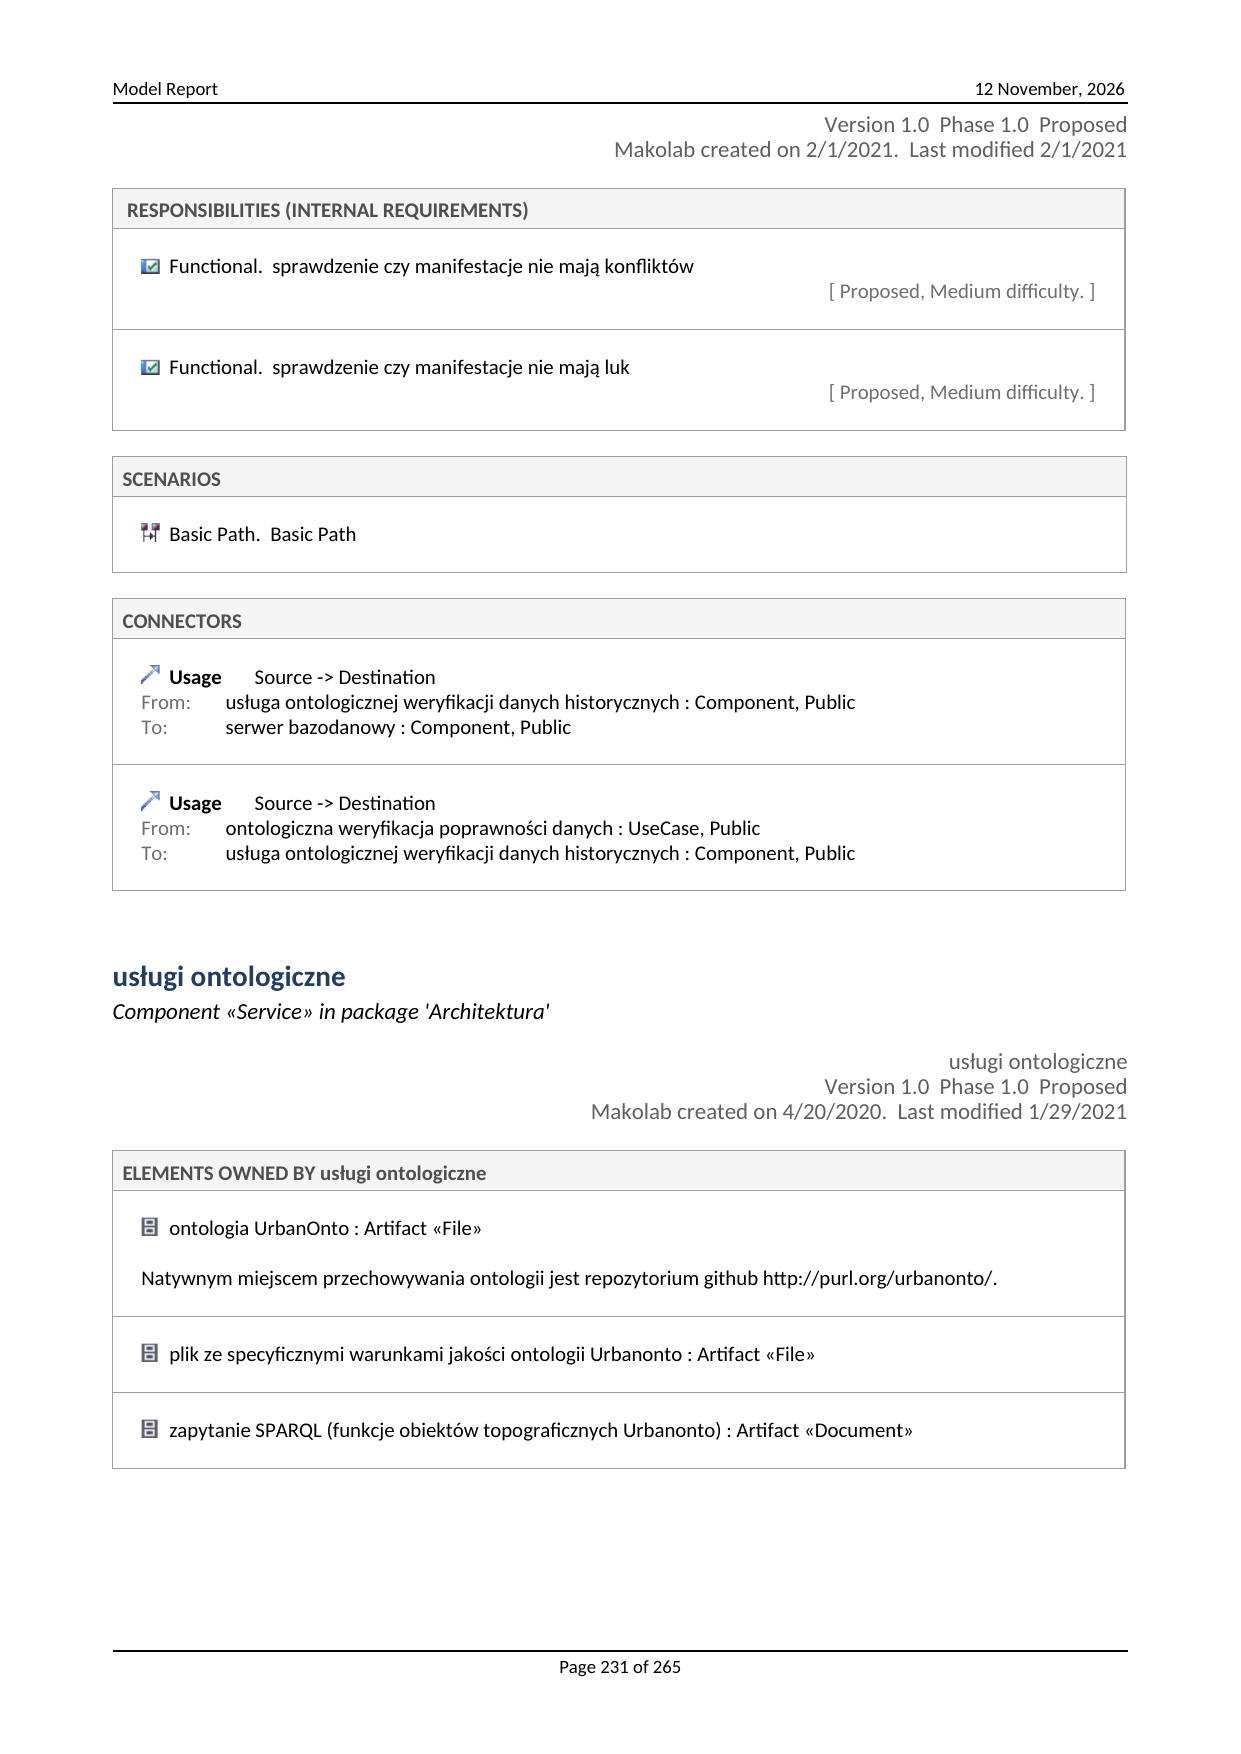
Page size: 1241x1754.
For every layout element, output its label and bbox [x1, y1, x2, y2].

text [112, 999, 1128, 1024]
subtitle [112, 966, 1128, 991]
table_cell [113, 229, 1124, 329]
picture [141, 1216, 160, 1236]
picture [141, 1342, 160, 1362]
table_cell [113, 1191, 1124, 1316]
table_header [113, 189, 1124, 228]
picture [141, 356, 160, 375]
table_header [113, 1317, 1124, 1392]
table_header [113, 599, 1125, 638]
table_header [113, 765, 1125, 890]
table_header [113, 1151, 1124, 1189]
picture [141, 255, 160, 274]
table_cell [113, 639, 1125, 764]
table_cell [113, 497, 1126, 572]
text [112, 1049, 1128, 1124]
picture [141, 791, 160, 811]
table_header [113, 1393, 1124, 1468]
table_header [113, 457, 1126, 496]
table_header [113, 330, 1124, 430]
picture [141, 1418, 160, 1438]
picture [141, 665, 160, 684]
picture [141, 523, 160, 542]
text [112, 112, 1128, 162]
